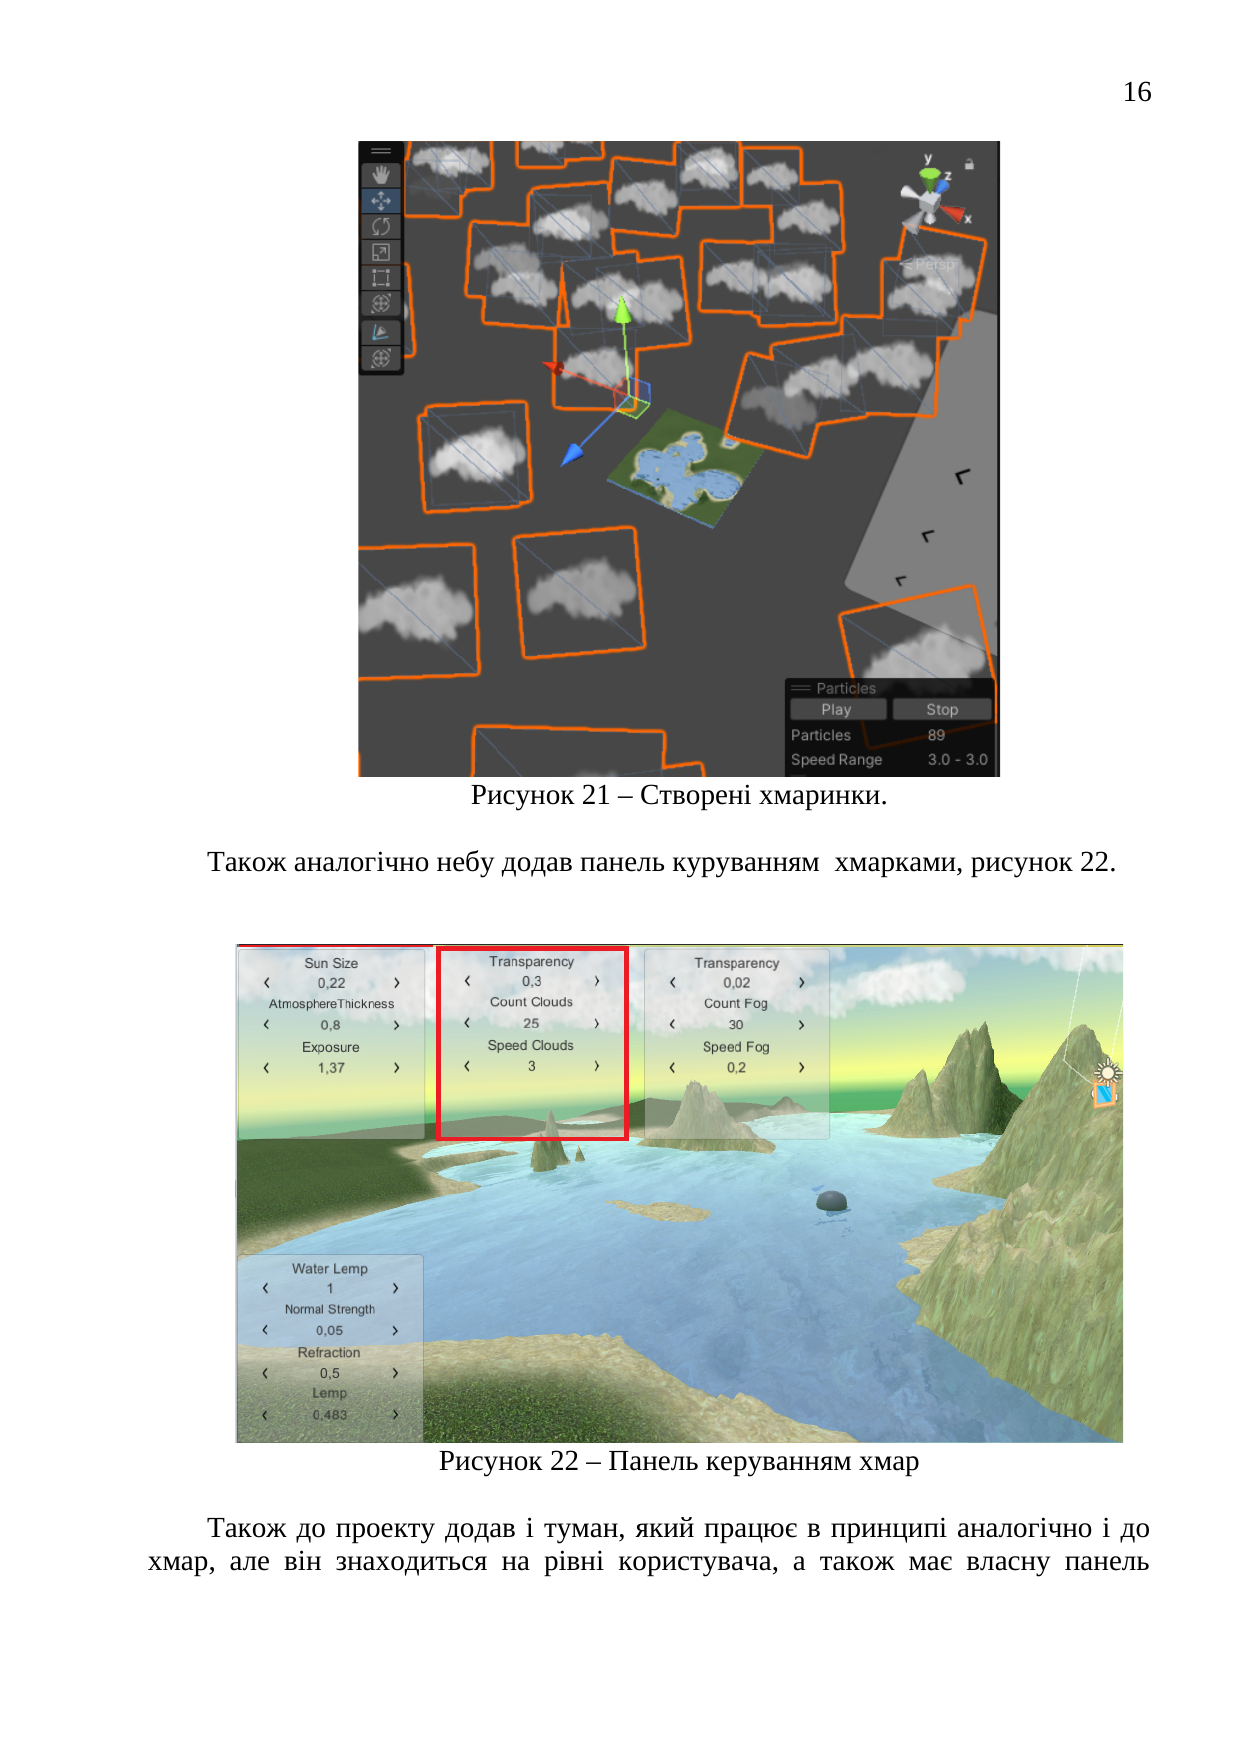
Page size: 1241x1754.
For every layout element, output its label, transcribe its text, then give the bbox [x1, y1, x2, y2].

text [148, 1510, 1152, 1577]
text Рисунок 22 – Панель керуванням хмар [148, 1443, 1152, 1476]
text Також аналогічно небу додав панель куруванням хмарками, рисунок 22. [148, 844, 1152, 877]
picture [358, 141, 1001, 777]
picture [235, 944, 1124, 1443]
text Рисунок 21 – Створені хмаринки. [148, 777, 1152, 810]
